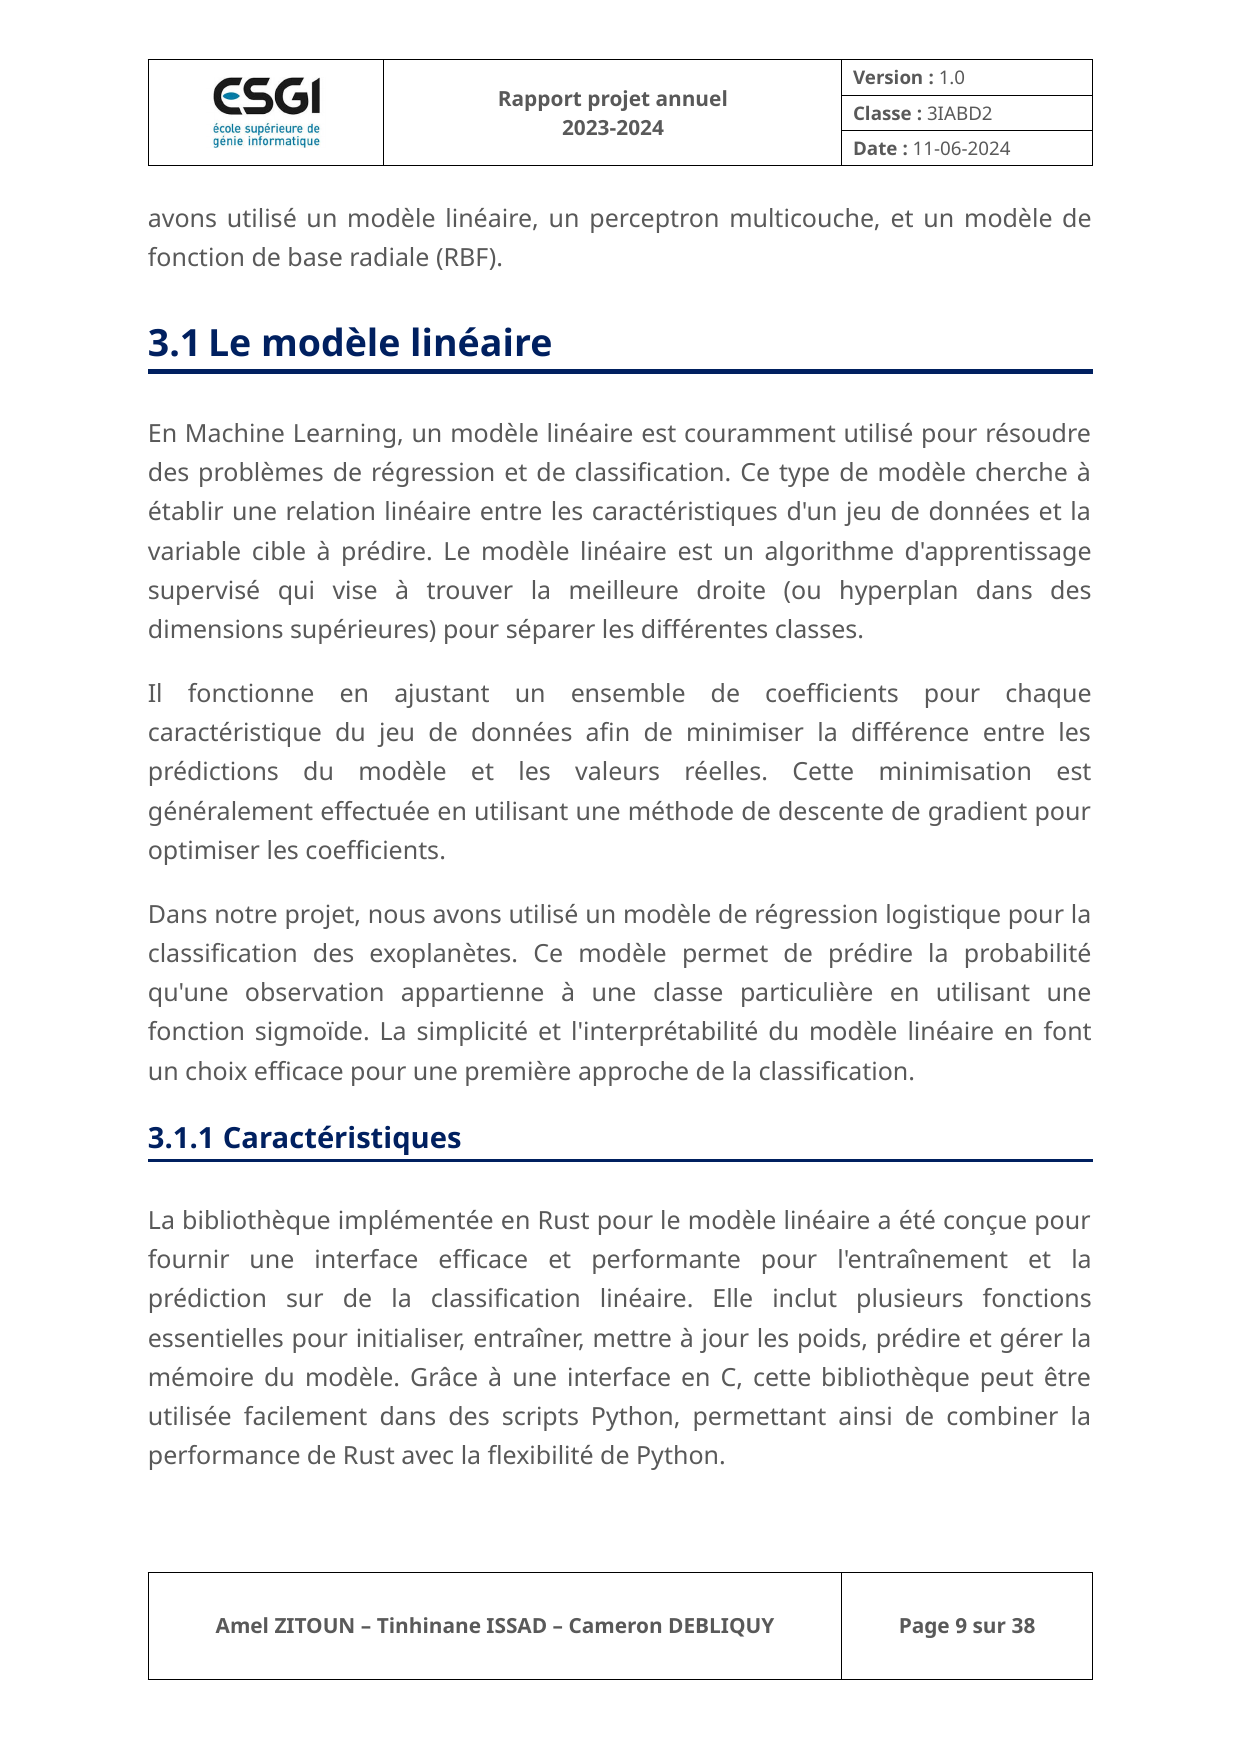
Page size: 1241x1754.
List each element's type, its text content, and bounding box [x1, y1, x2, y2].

text Dans notre projet, nous avons utilisé un modèle de régression logistique pour la classification des exoplanètes. Ce modèle permet de prédire la probabilité qu'une observation appartienne à une classe particulière en utilisant une fonction sigmoïde. La simplicité et l'interprétabilité du modèle linéaire en font un choix efficace pour une première approche de la classification. [148, 896, 1093, 1087]
text Il fonctionne en ajustant un ensemble de coefficients pour chaque caractéristique du jeu de données afin de minimiser la différence entre les prédictions du modèle et les valeurs réelles. Cette minimisation est généralement effectuée en utilisant une méthode de descente de gradient pour optimiser les coefficients. [148, 676, 1093, 866]
text En Machine Learning, un modèle linéaire est couramment utilisé pour résoudre des problèmes de régression et de classification. Ce type de modèle cherche à établir une relation linéaire entre les caractéristiques d'un jeu de données et la variable cible à prédire. Le modèle linéaire est un algorithme d'apprentissage supervisé qui vise à trouver la meilleure droite (ou hyperplan dans des dimensions supérieures) pour séparer les différentes classes. [148, 416, 1093, 646]
subtitle Caractéristiques [148, 1117, 1093, 1159]
subtitle Le modèle linéaire [148, 316, 1093, 369]
text La bibliothèque implémentée en Rust pour le modèle linéaire a été conçue pour fournir une interface efficace et performante pour l'entraînement et la prédiction sur de la classification linéaire. Elle inclut plusieurs fonctions essentielles pour initialiser, entraîner, mettre à jour les poids, prédire et gérer la mémoire du modèle. Grâce à une interface en C, cette bibliothèque peut être utilisée facilement dans des scripts Python, permettant ainsi de combiner la performance de Rust avec la flexibilité de Python. [148, 1203, 1093, 1472]
picture [206, 77, 326, 148]
